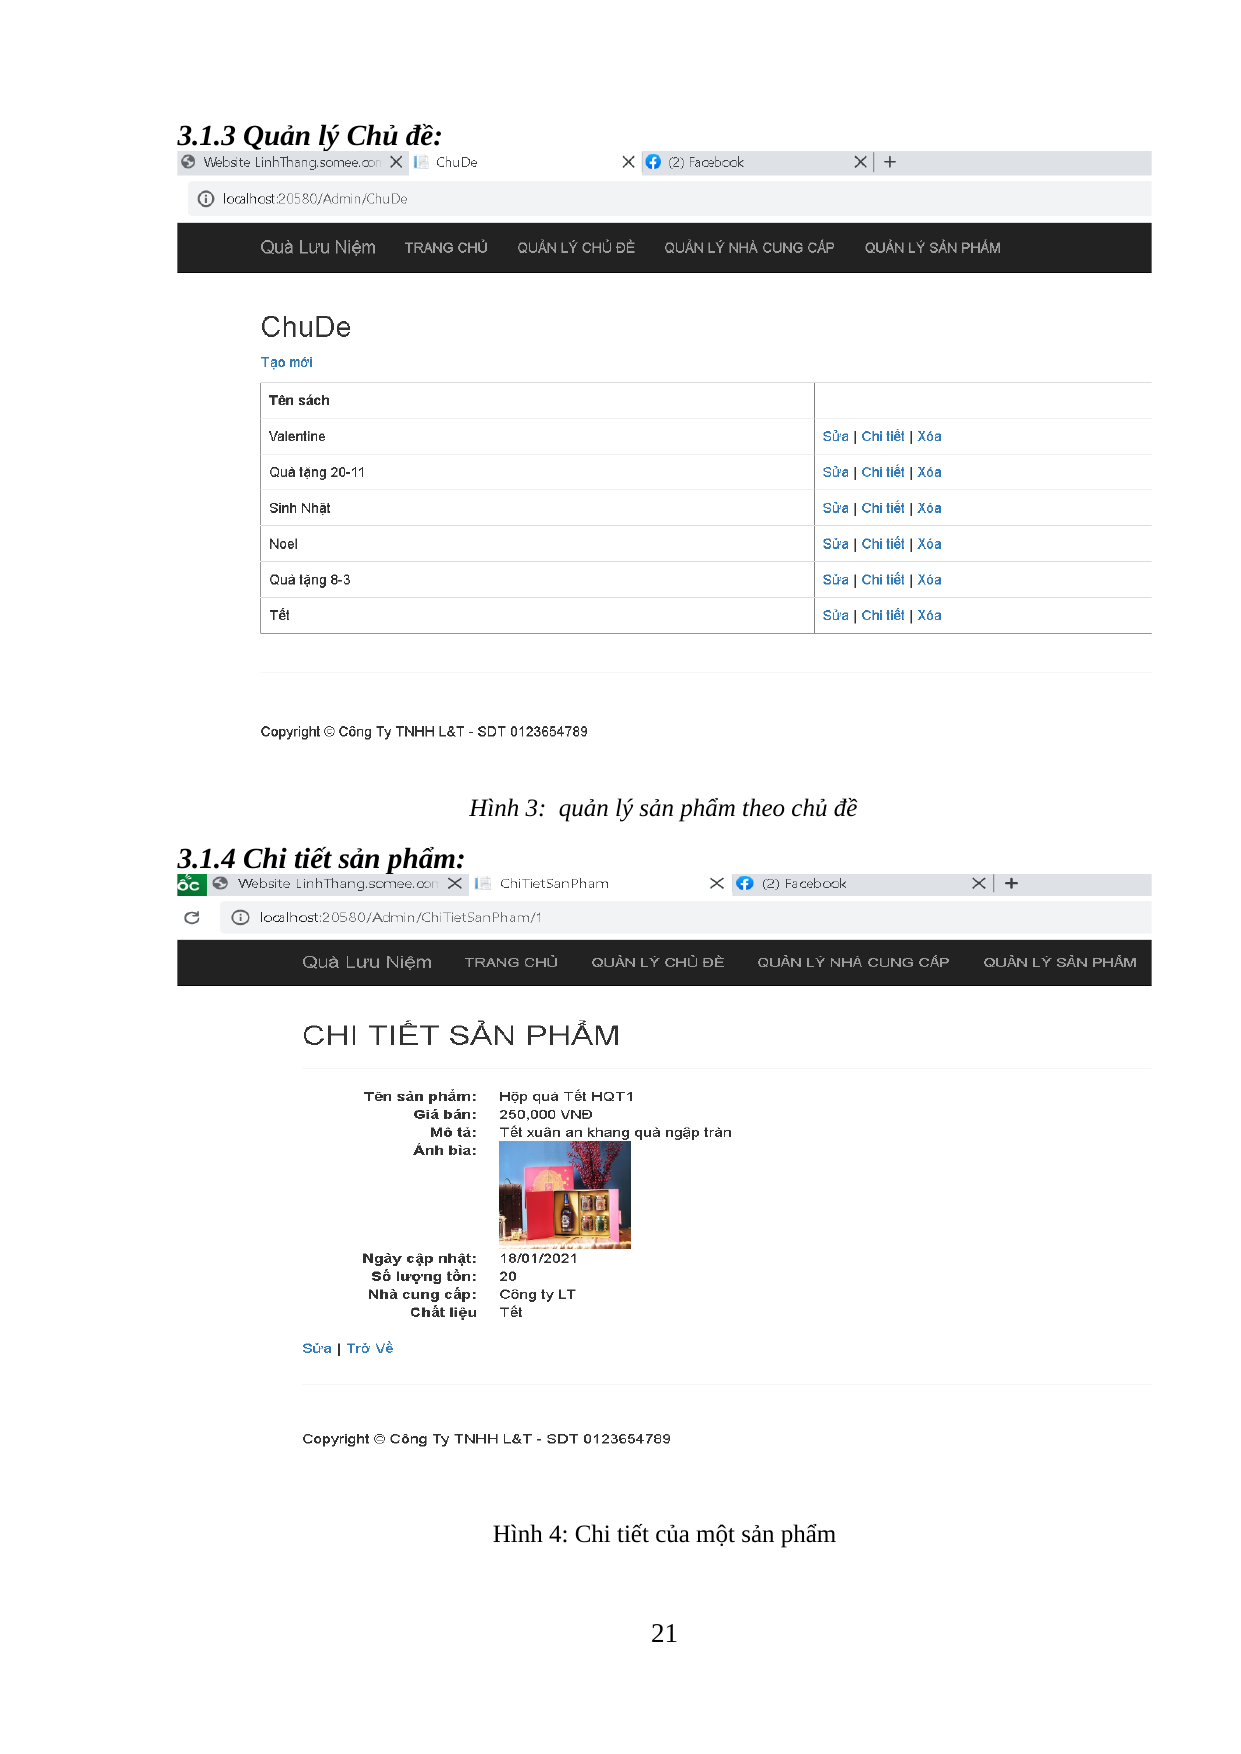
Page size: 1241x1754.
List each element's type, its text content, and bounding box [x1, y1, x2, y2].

text Hình 3: quản lý sản phẩm theo chủ đề [177, 793, 1152, 822]
subtitle 3.1.3 Quản lý Chủ đề: [177, 118, 1152, 151]
subtitle 3.1.4 Chi tiết sản phẩm: [177, 841, 1152, 874]
picture [177, 151, 1152, 775]
picture [177, 874, 1152, 1500]
text Hình 4: Chi tiết của một sản phẩm [177, 1519, 1152, 1548]
